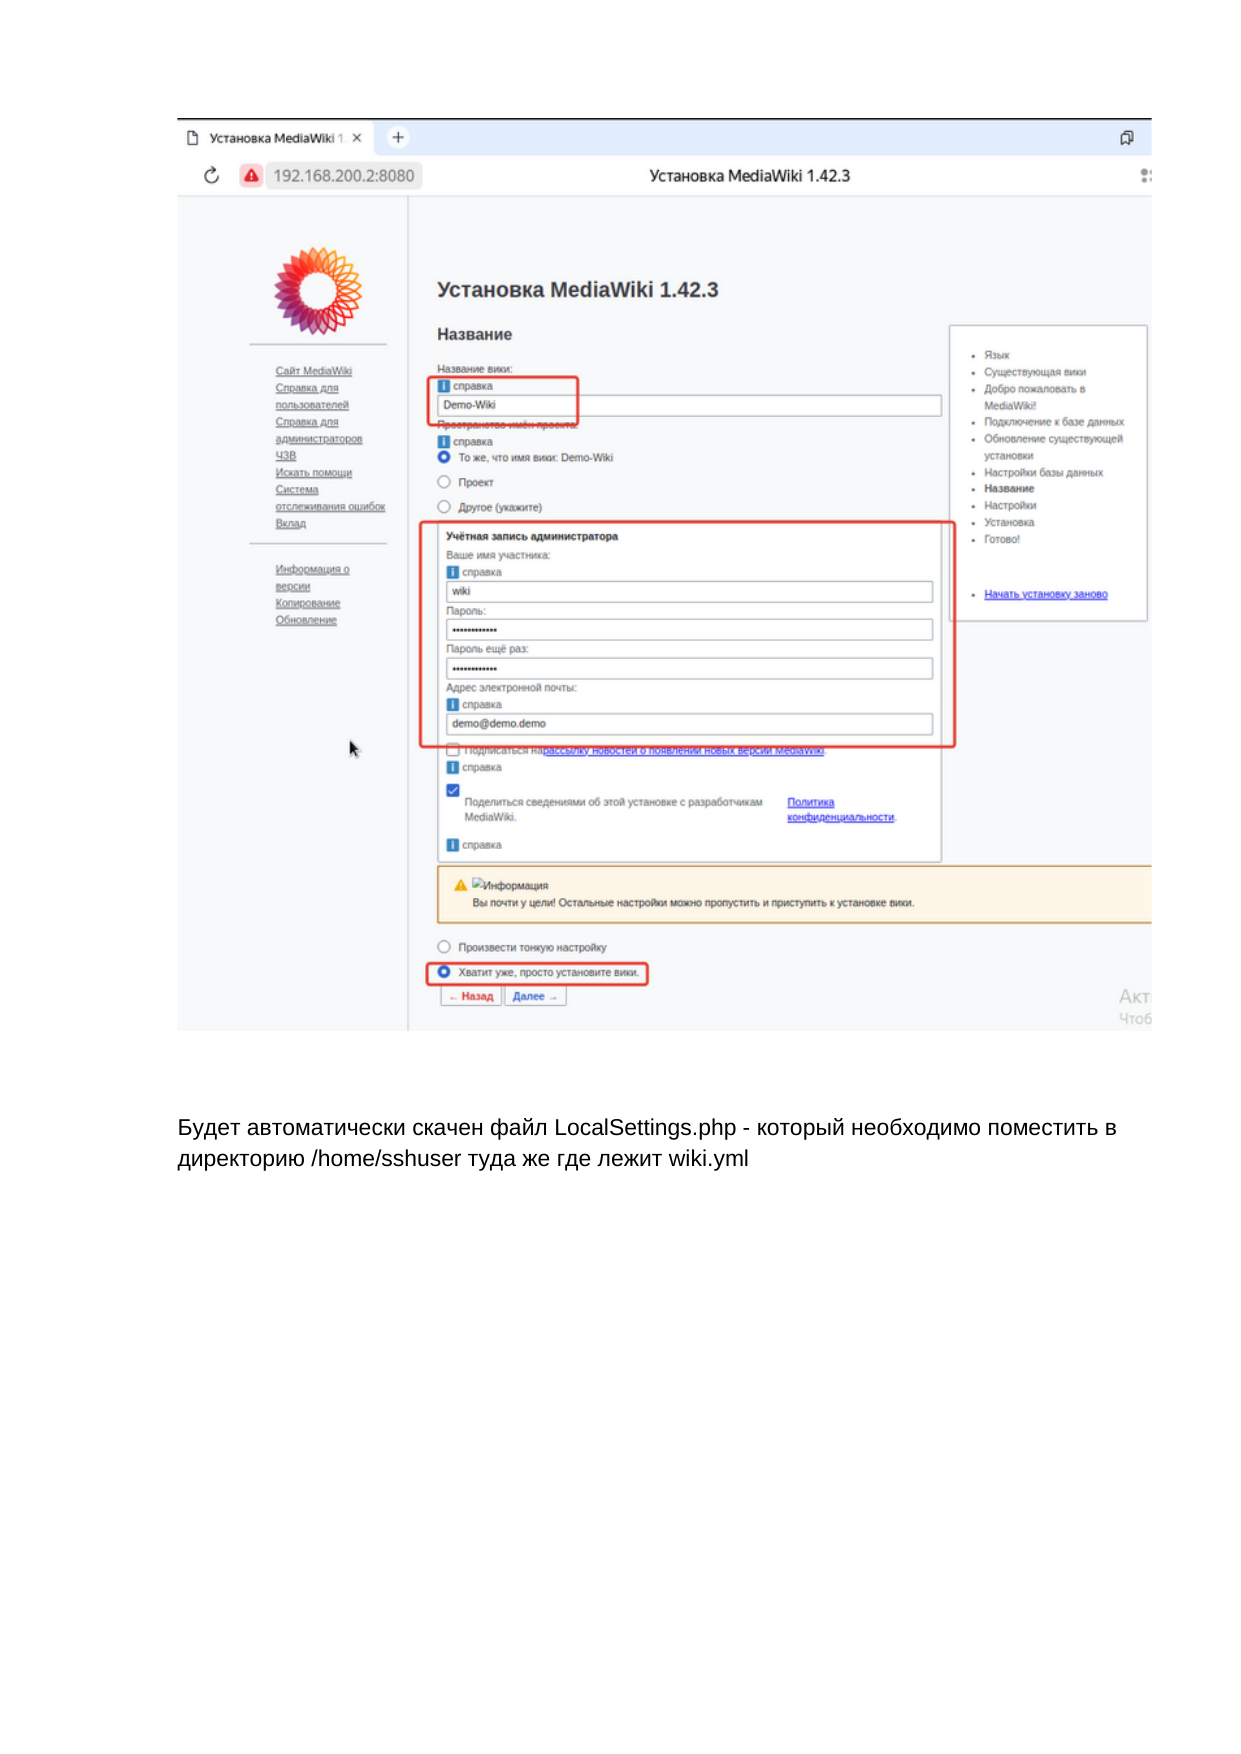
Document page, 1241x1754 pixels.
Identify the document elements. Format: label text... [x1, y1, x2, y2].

text Будет автоматически скачен файл LocalSettings.php - который необходимо поместить в директорию /home/sshuser туда же где лежит wiki.yml [177, 1114, 1152, 1171]
picture [177, 118, 1152, 1031]
